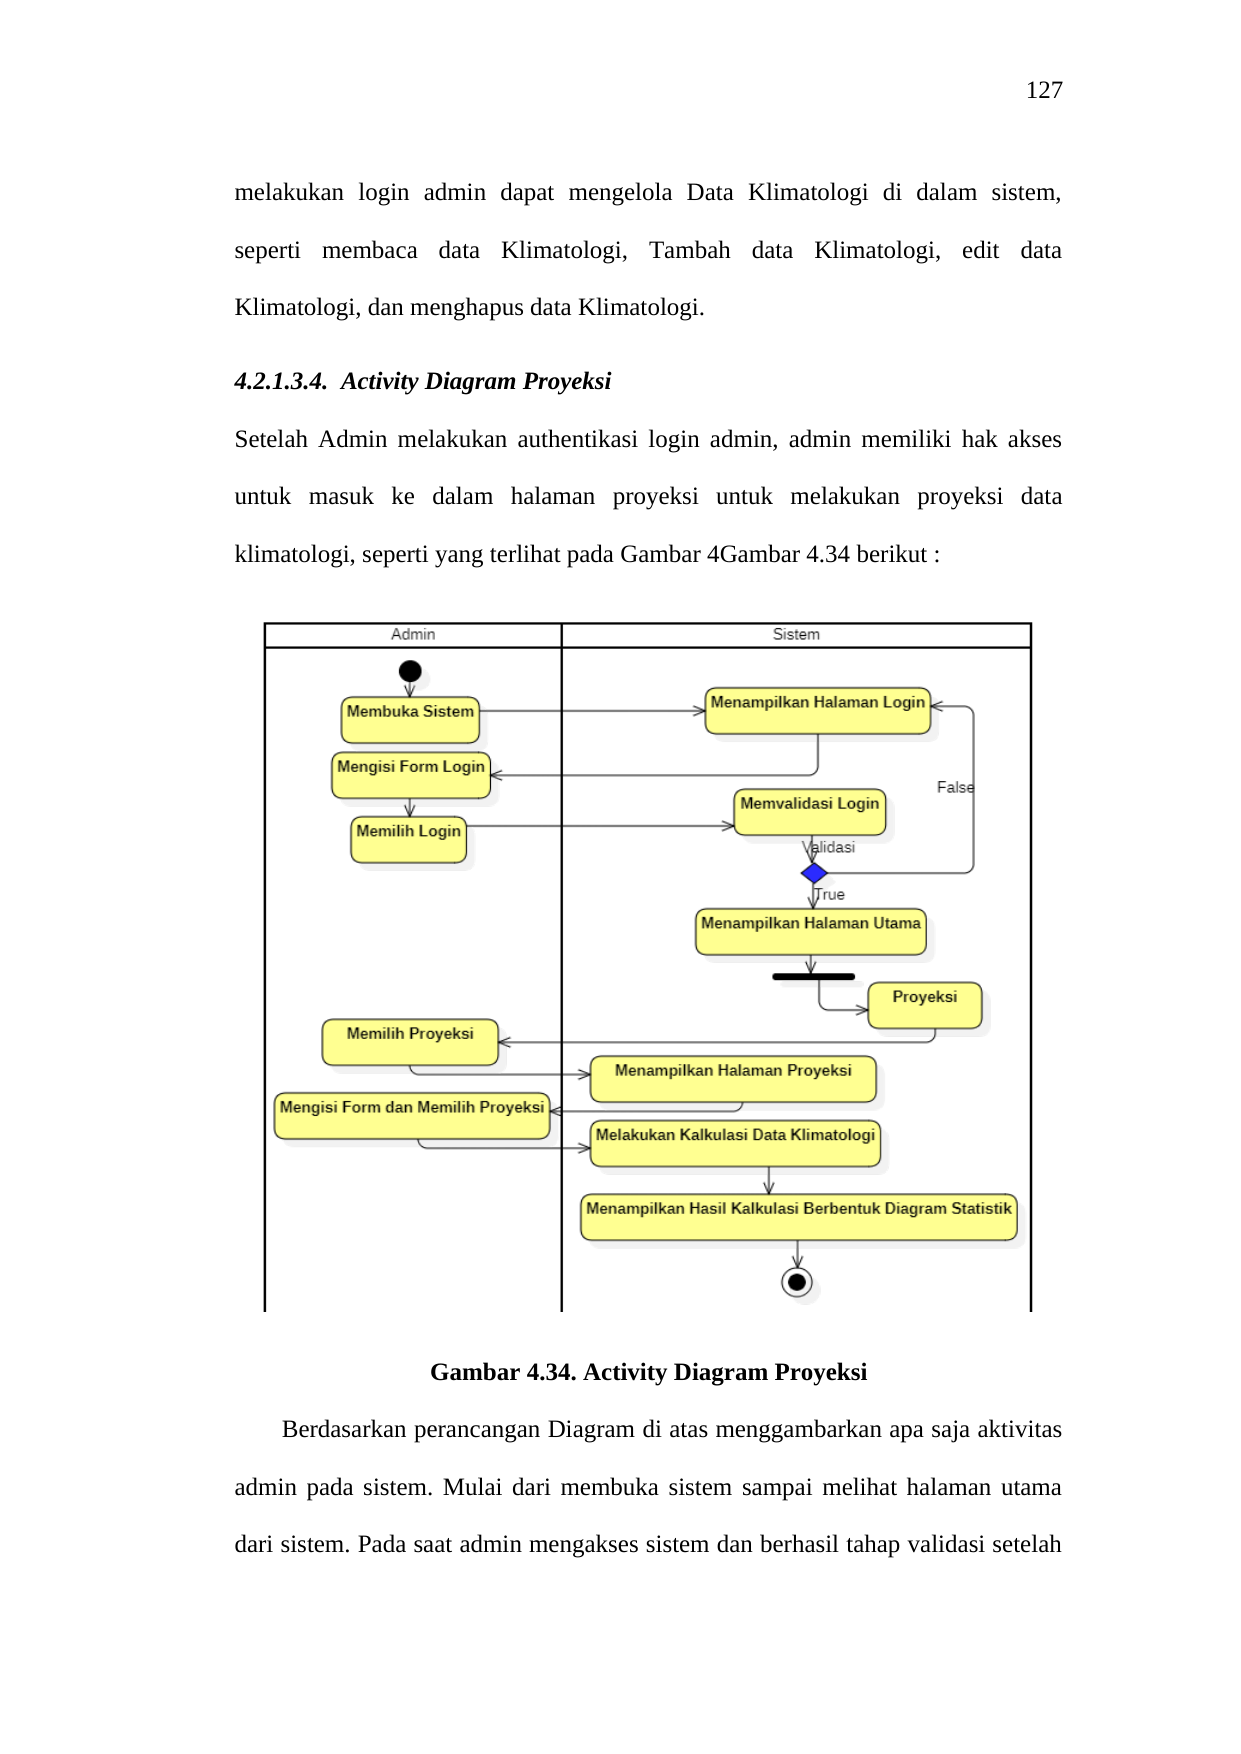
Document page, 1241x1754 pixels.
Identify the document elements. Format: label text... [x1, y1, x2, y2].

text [234, 177, 1063, 321]
subtitle Activity Diagram Proyeksi [234, 366, 1063, 395]
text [234, 1414, 1063, 1558]
picture [253, 613, 1044, 1312]
